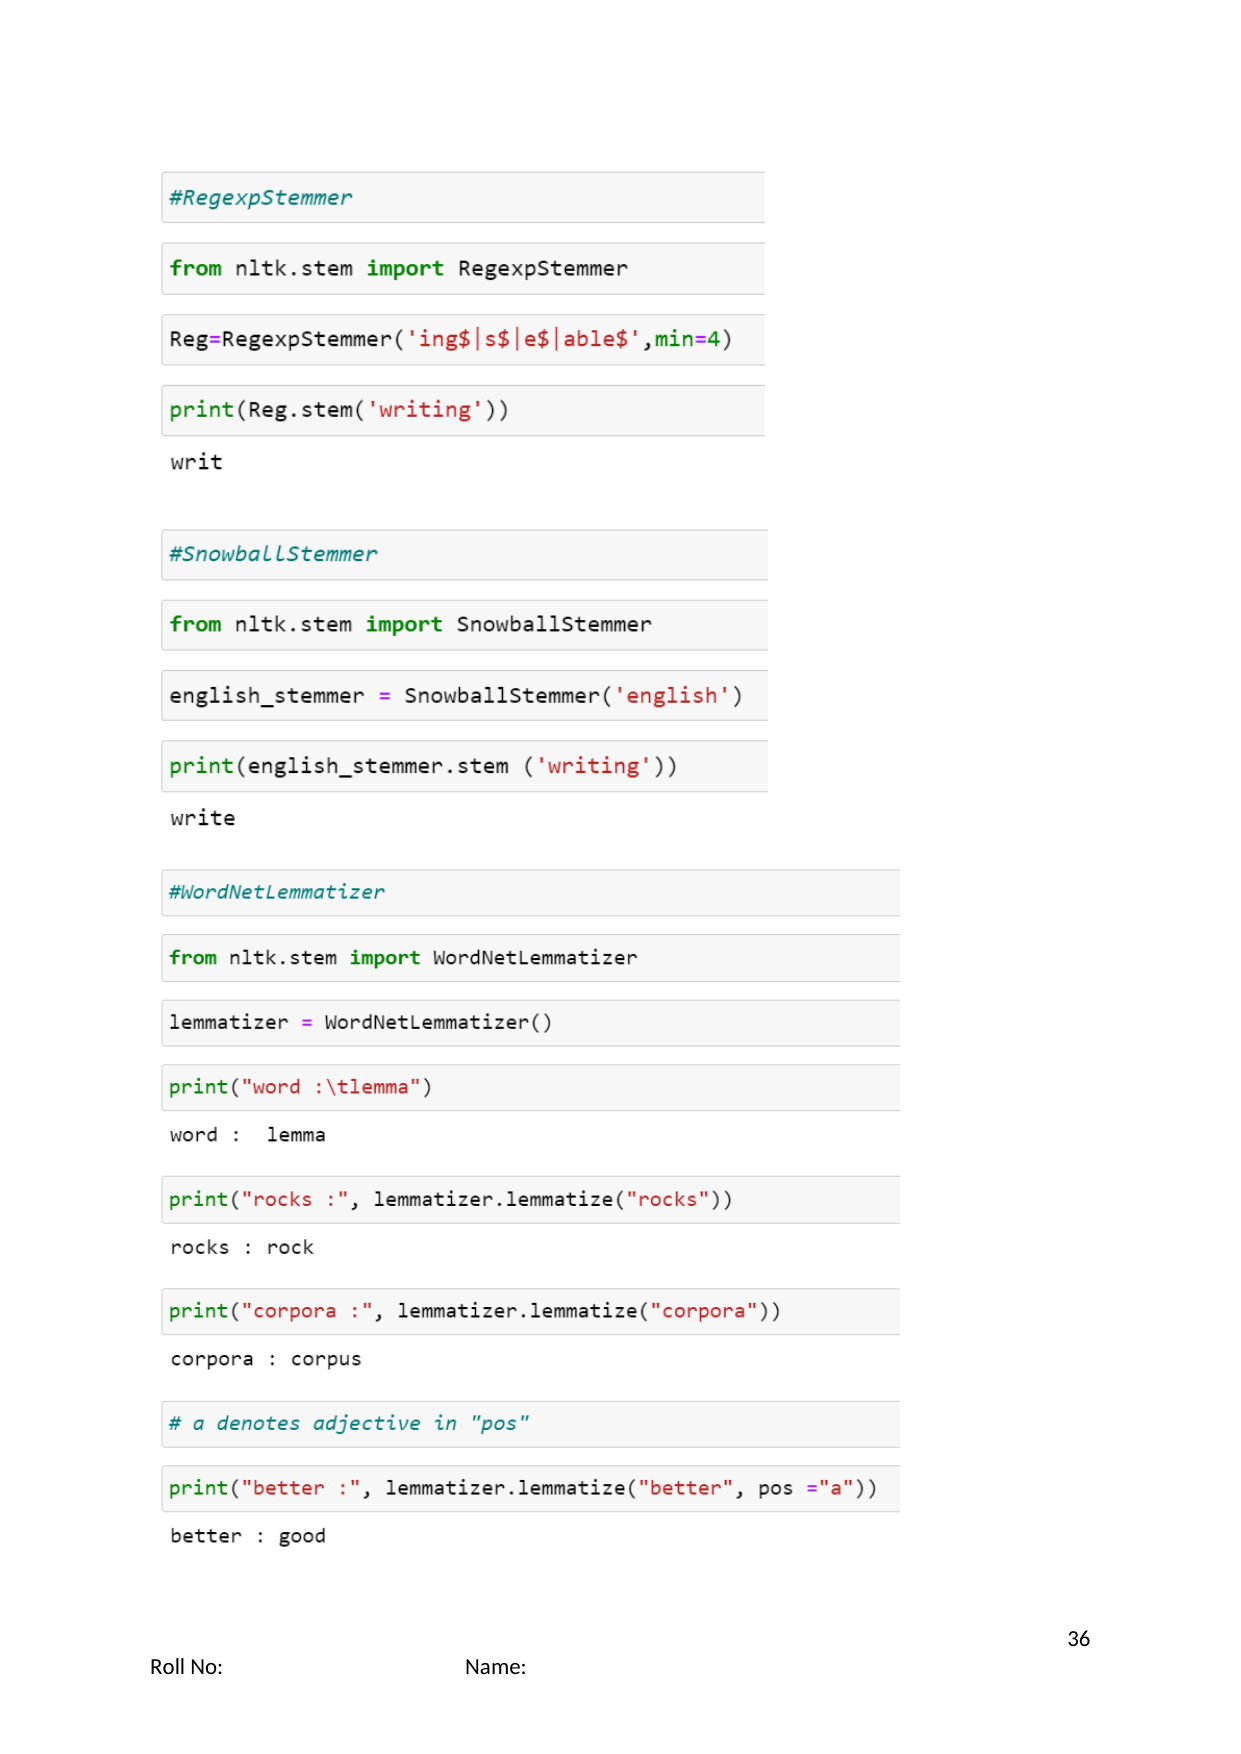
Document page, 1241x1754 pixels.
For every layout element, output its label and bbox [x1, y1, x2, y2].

picture [150, 858, 901, 1555]
picture [150, 150, 765, 499]
picture [150, 517, 768, 840]
